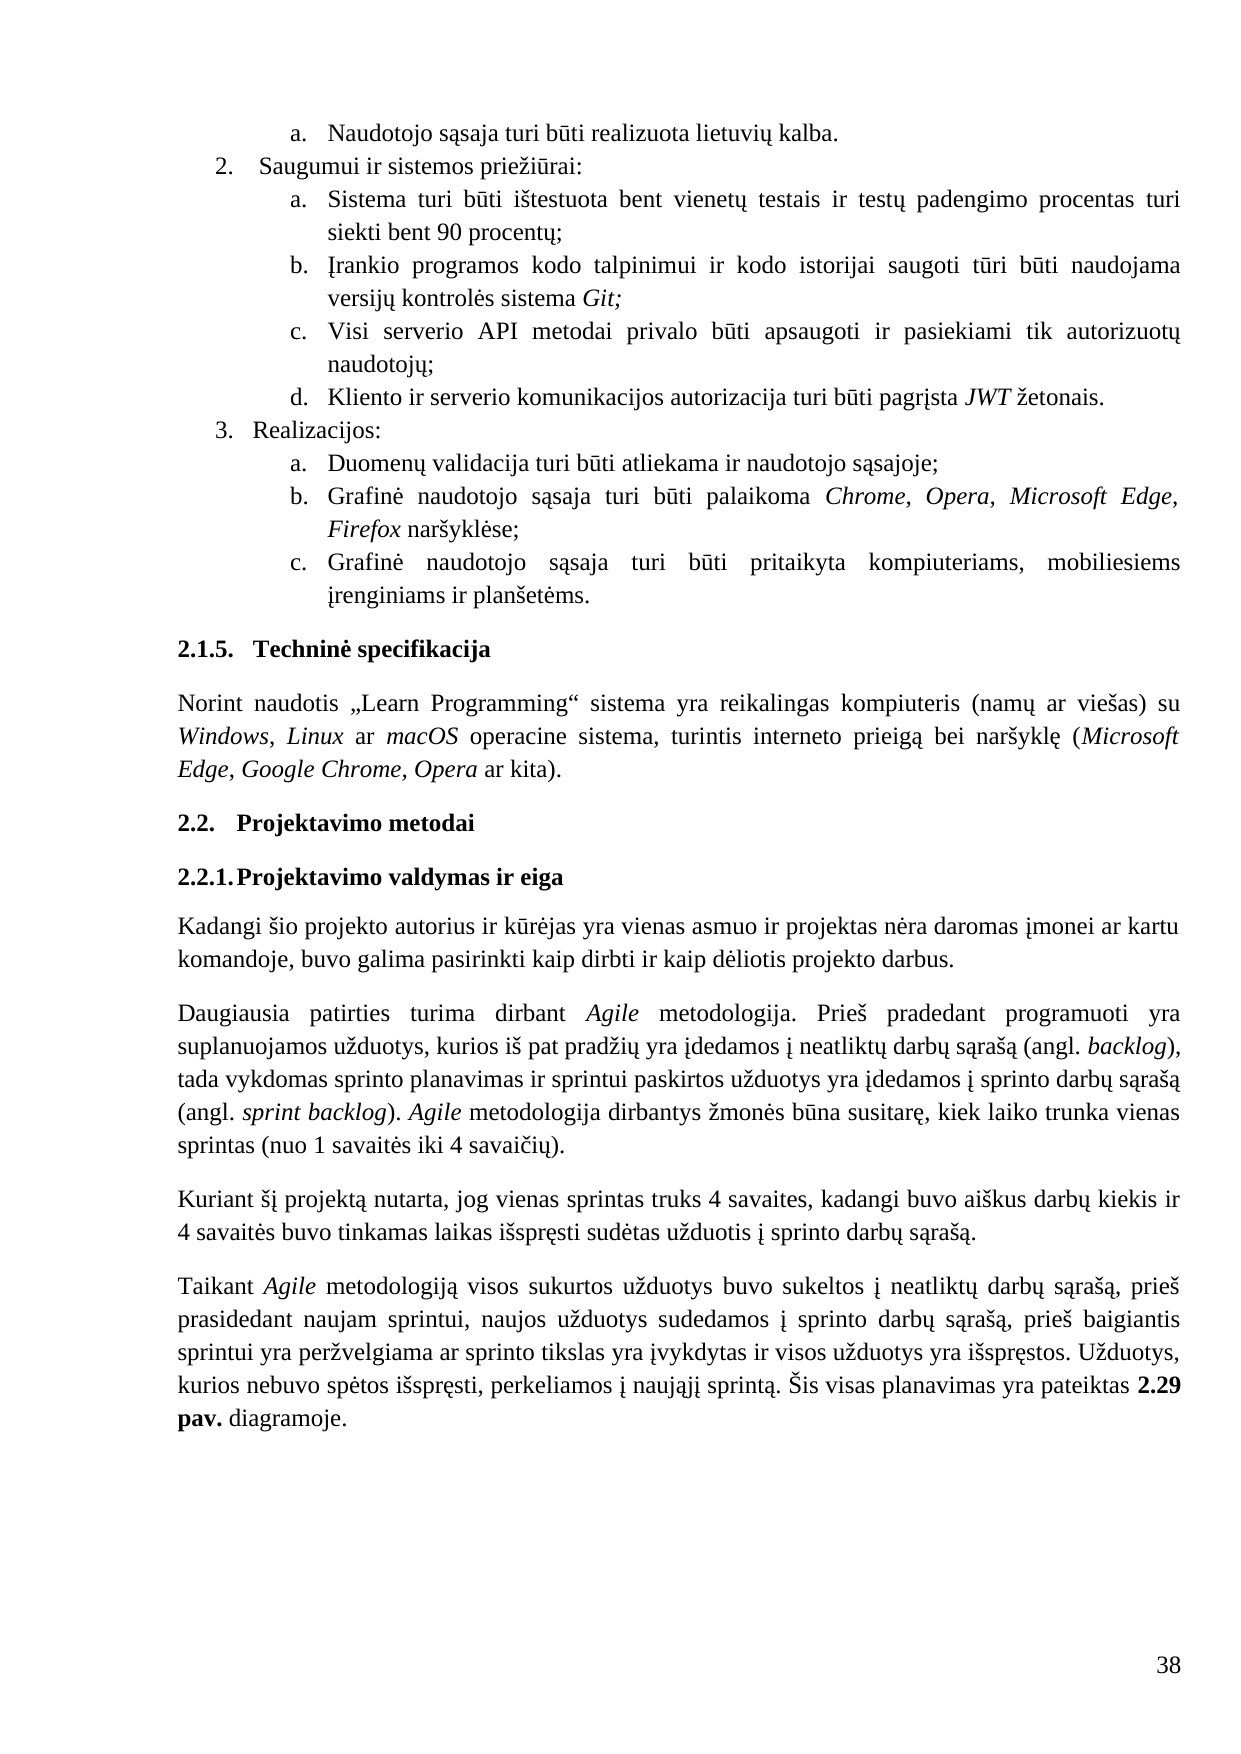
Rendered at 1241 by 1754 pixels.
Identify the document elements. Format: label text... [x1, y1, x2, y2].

subtitle Techninė specifikacija [177, 634, 1181, 663]
list Naudotojo sąsaja turi būti realizuota lietuvių kalba. [290, 118, 1181, 147]
list Saugumui ir sistemos priežiūrai: [215, 151, 1181, 180]
list Duomenų validacija turi būti atliekama ir naudotojo sąsajoje; [290, 448, 1181, 477]
text Taikant Agile metodologiją visos sukurtos užduotys buvo sukeltos į neatliktų darbų sąrašą, prieš prasidedant naujam sprintui, naujos užduotys sudedamos į sprinto darbų sąrašą, prieš baigiantis sprintui yra peržvelgiama ar sprinto tikslas yra įvykdytas ir visos užduotys yra išspręstos. Užduotys, kurios nebuvo spėtos išspręsti, perkeliamos į naująjį sprintą. Šis visas planavimas yra pateiktas 2.29 pav. diagramoje. [177, 1271, 1181, 1432]
list Visi serverio API metodai privalo būti apsaugoti ir pasiekiami tik autorizuotų naudotojų; [290, 316, 1181, 378]
list Realizacijos: [215, 415, 1181, 444]
subtitle Projektavimo metodai [177, 808, 1181, 837]
text Daugiausia patirties turima dirbant Agile metodologija. Prieš pradedant programuoti yra suplanuojamos užduotys, kurios iš pat pradžių yra įdedamos į neatliktų darbų sąrašą (angl. backlog), tada vykdomas sprinto planavimas ir sprintui paskirtos užduotys yra įdedamos į sprinto darbų sąrašą (angl. sprint backlog). Agile metodologija dirbantys žmonės būna susitarę, kiek laiko trunka vienas sprintas (nuo 1 savaitės iki 4 savaičių). [177, 998, 1181, 1159]
text Norint naudotis „Learn Programming“ sistema yra reikalingas kompiuteris (namų ar viešas) su Windows, Linux ar macOS operacine sistema, turintis interneto prieigą bei naršyklę (Microsoft Edge, Google Chrome, Opera ar kita). [177, 688, 1181, 783]
subtitle Projektavimo valdymas ir eiga [177, 862, 1181, 891]
list Kliento ir serverio komunikacijos autorizacija turi būti pagrįsta JWT žetonais. [290, 382, 1181, 411]
list Įrankio programos kodo talpinimui ir kodo istorijai saugoti tūri būti naudojama versijų kontrolės sistema Git; [290, 250, 1181, 312]
list Grafinė naudotojo sąsaja turi būti pritaikyta kompiuteriams, mobiliesiems įrenginiams ir planšetėms. [290, 547, 1181, 609]
list Sistema turi būti ištestuota bent vienetų testais ir testų padengimo procentas turi siekti bent 90 procentų; [290, 184, 1181, 246]
list Grafinė naudotojo sąsaja turi būti palaikoma Chrome, Opera, Microsoft Edge, Firefox naršyklėse; [290, 481, 1181, 543]
text Kadangi šio projekto autorius ir kūrėjas yra vienas asmuo ir projektas nėra daromas įmonei ar kartu komandoje, buvo galima pasirinkti kaip dirbti ir kaip dėliotis projekto darbus. [177, 911, 1181, 973]
text Kuriant šį projektą nutarta, jog vienas sprintas truks 4 savaites, kadangi buvo aiškus darbų kiekis ir 4 savaitės buvo tinkamas laikas išspręsti sudėtas užduotis į sprinto darbų sąrašą. [177, 1184, 1181, 1246]
